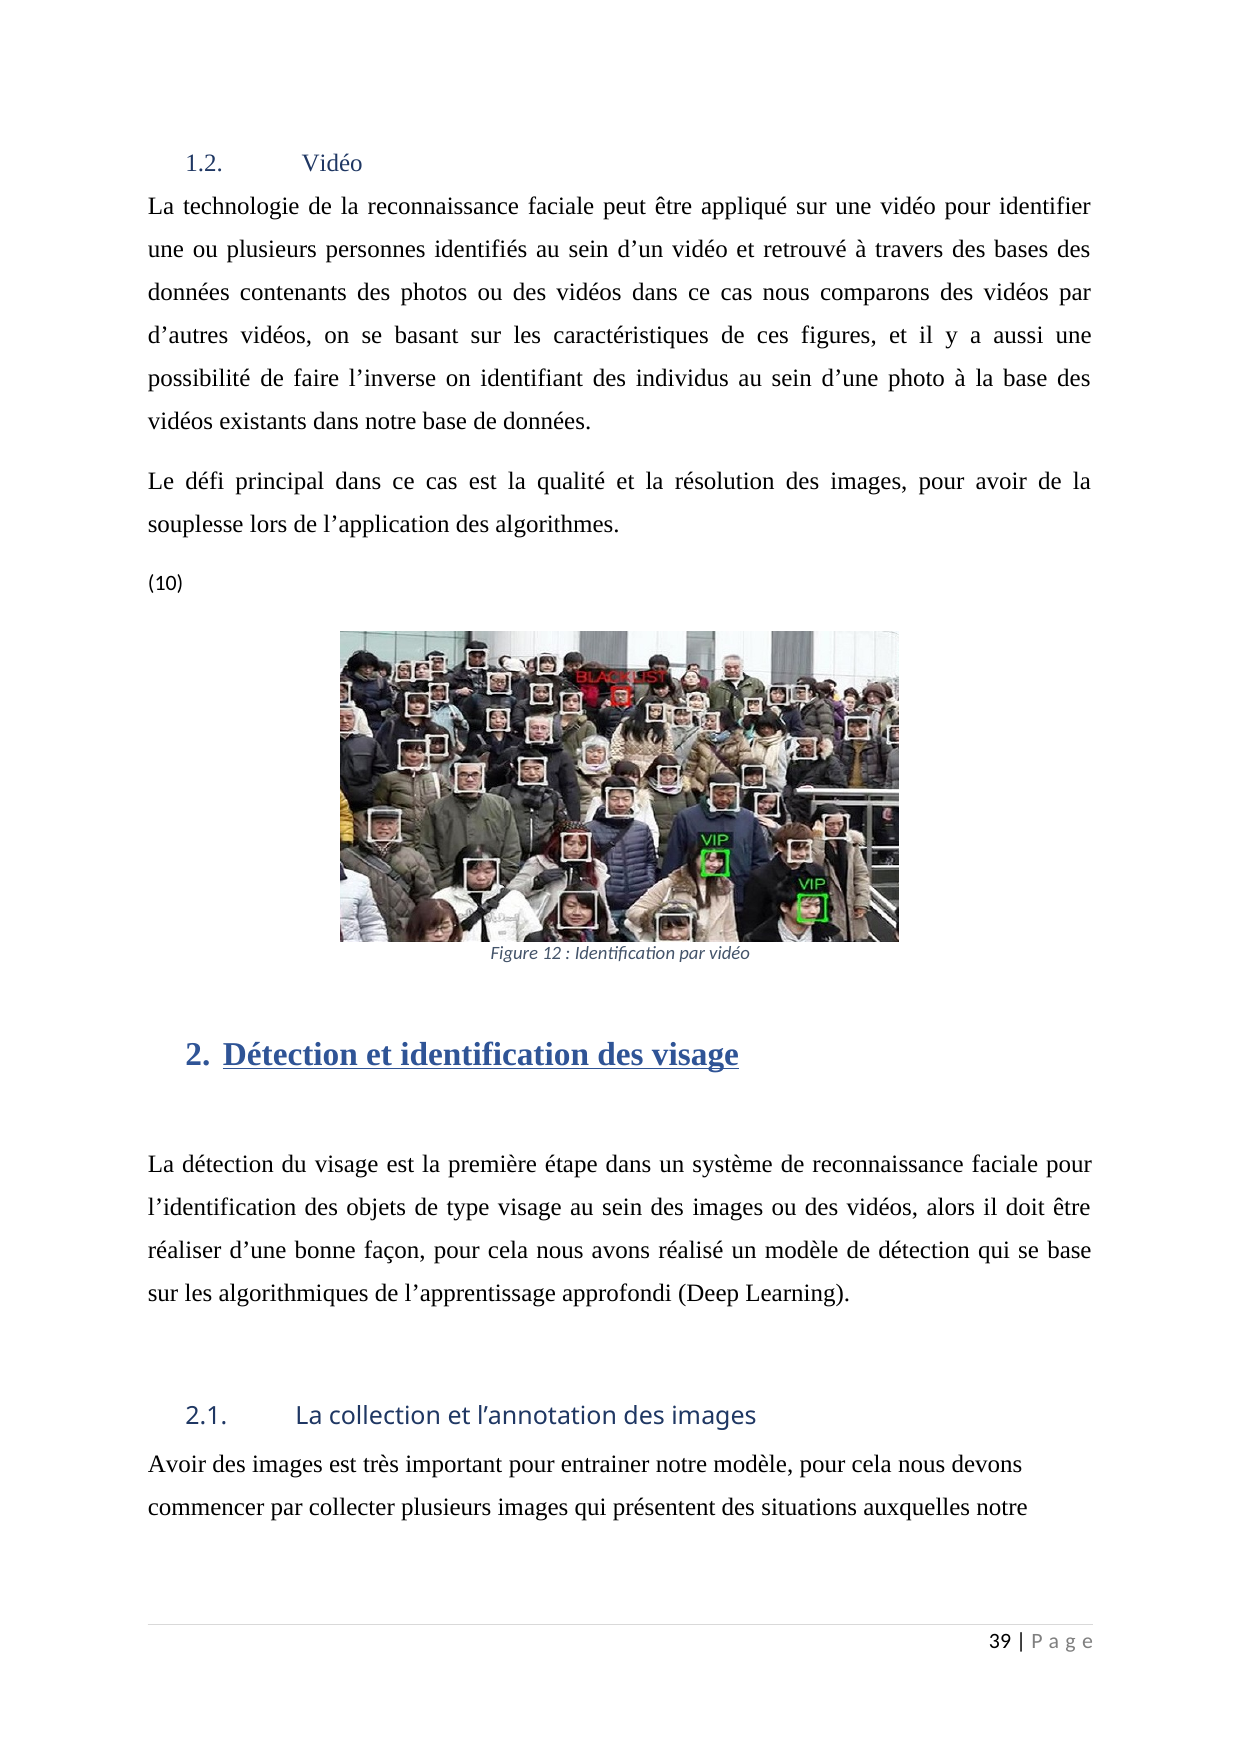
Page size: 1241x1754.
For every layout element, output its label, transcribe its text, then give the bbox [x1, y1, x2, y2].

text La technologie de la reconnaissance faciale peut être appliqué sur une vidéo pour identifier une ou plusieurs personnes identifiés au sein d’un vidéo et retrouvé à travers des bases des données contenants des photos ou des vidéos dans ce cas nous comparons des vidéos par d’autres vidéos, on se basant sur les caractéristiques de ces figures, et il y a aussi une possibilité de faire l’inverse on identifiant des individus au sein d’une photo à la base des vidéos existants dans notre base de données. [148, 191, 1093, 435]
picture [339, 631, 899, 941]
subtitle Détection et identification des visage [185, 1034, 1093, 1073]
subtitle La collection et l’annotation des images [185, 1398, 1093, 1432]
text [148, 1449, 1093, 1521]
subtitle Vidéo [185, 148, 1093, 176]
text La détection du visage est la première étape dans un système de reconnaissance faciale pour l’identification des objets de type visage au sein des images ou des vidéos, alors il doit être réaliser d’une bonne façon, pour cela nous avons réalisé un modèle de détection qui se base sur les algorithmiques de l’apprentissage approfondi (Deep Learning). [148, 1149, 1093, 1307]
text Le défi principal dans ce cas est la qualité et la résolution des images, pour avoir de la souplesse lors de l’application des algorithmes. [148, 466, 1093, 538]
